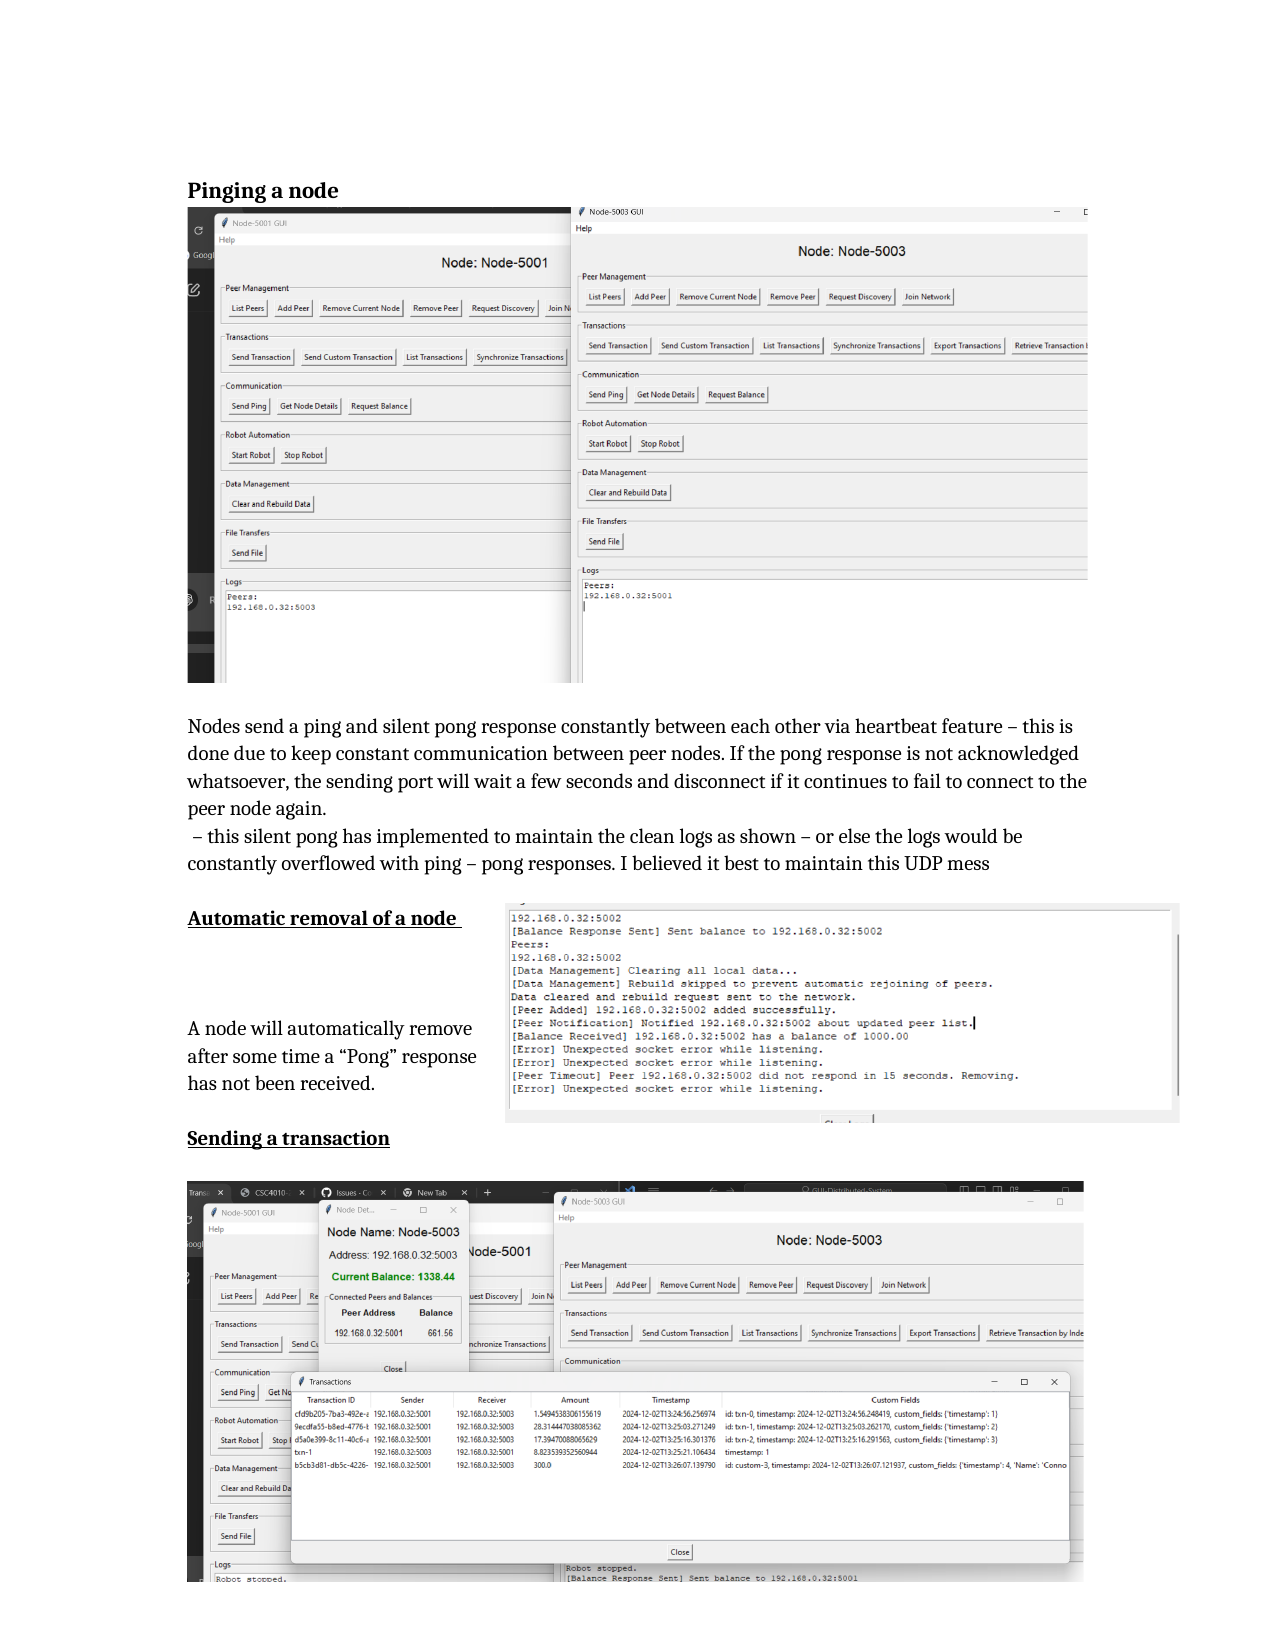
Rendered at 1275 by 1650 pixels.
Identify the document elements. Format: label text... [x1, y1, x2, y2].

picture [504, 903, 1179, 1122]
text – this silent pong has implemented to maintain the clean logs as shown – or else the logs would be constantly overflowed with ping – pong responses. I believed it best to maintain this UDP mess [187, 824, 1087, 876]
picture [187, 207, 1088, 683]
text A node will automatically remove after some time a “Pong” response has not been received. [187, 1017, 504, 1096]
text Automatic removal of a node [187, 907, 504, 931]
text Sending a transaction [187, 1127, 1087, 1151]
text Pinging a node [187, 177, 1087, 204]
picture [186, 1181, 1084, 1582]
text Nodes send a ping and silent pong response constantly between each other via heartbeat feature – this is done due to keep constant communication between peer nodes. If the pong response is not acknowledged whatsoever, the sending port will wait a few seconds and disconnect if it continues to fail to connect to the peer node again. [187, 714, 1087, 821]
